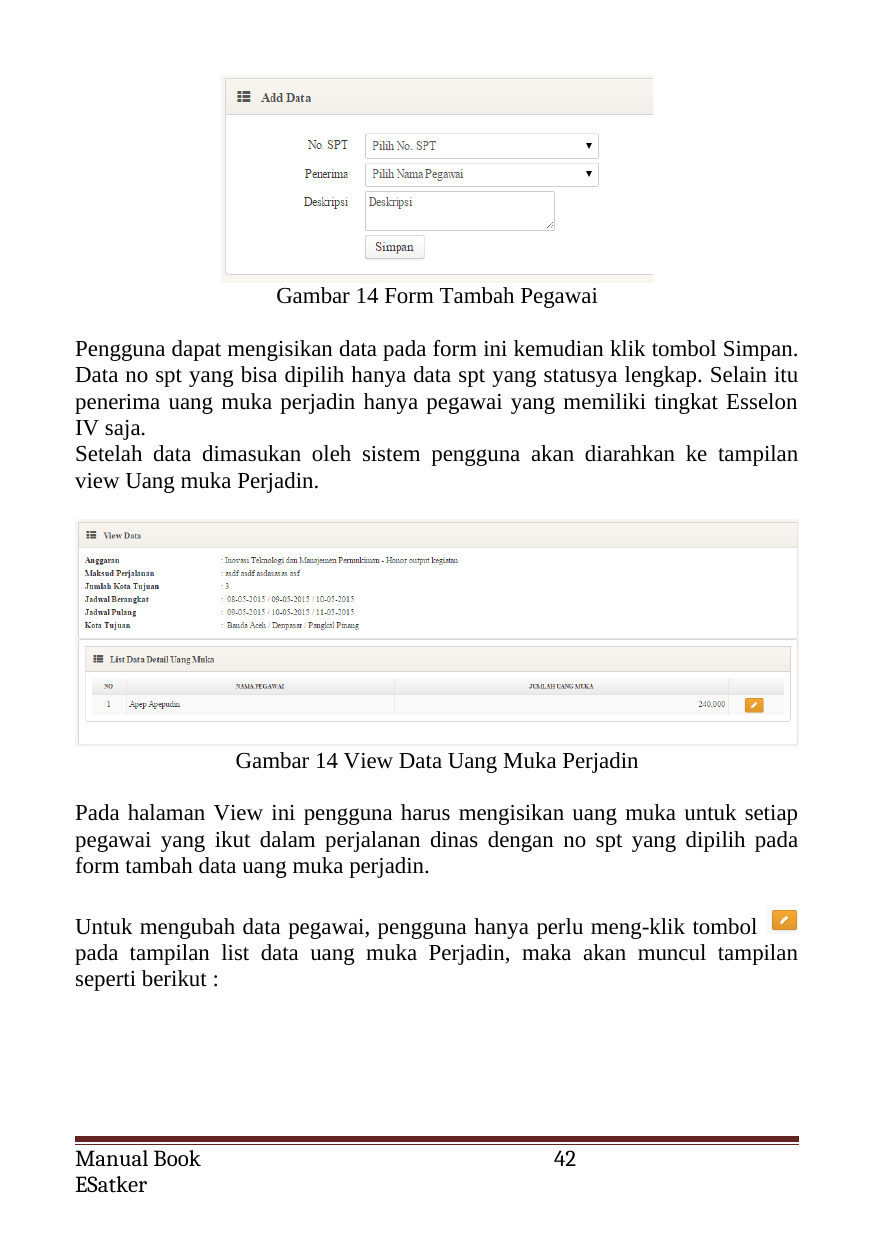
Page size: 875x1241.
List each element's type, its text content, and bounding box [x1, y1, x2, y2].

list Pada halaman View ini pengguna harus mengisikan uang muka untuk setiap pegawai yang ikut dalam perjalanan dinas dengan no spt yang dipilih pada form tambah data uang muka perjadin. [75, 799, 799, 878]
picture [220, 75, 654, 283]
list Setelah data dimasukan oleh sistem pengguna akan diarahkan ke tampilan view Uang muka Perjadin. [75, 440, 799, 493]
list Pengguna dapat mengisikan data pada form ini kemudian klik tombol Simpan. Data no spt yang bisa dipilih hanya data spt yang statusya lengkap. Selain itu penerima uang muka perjadin hanya pegawai yang memiliki tingkat Esselon IV saja. [75, 335, 799, 440]
picture [766, 905, 799, 934]
list Untuk mengubah data pegawai, pengguna hanya perlu meng-klik tombol pada tampilan list data uang muka Perjadin, maka akan muncul tampilan seperti berikut : [75, 905, 799, 992]
list Gambar 14 View Data Uang Muka Perjadin [75, 747, 799, 773]
picture [75, 519, 799, 747]
